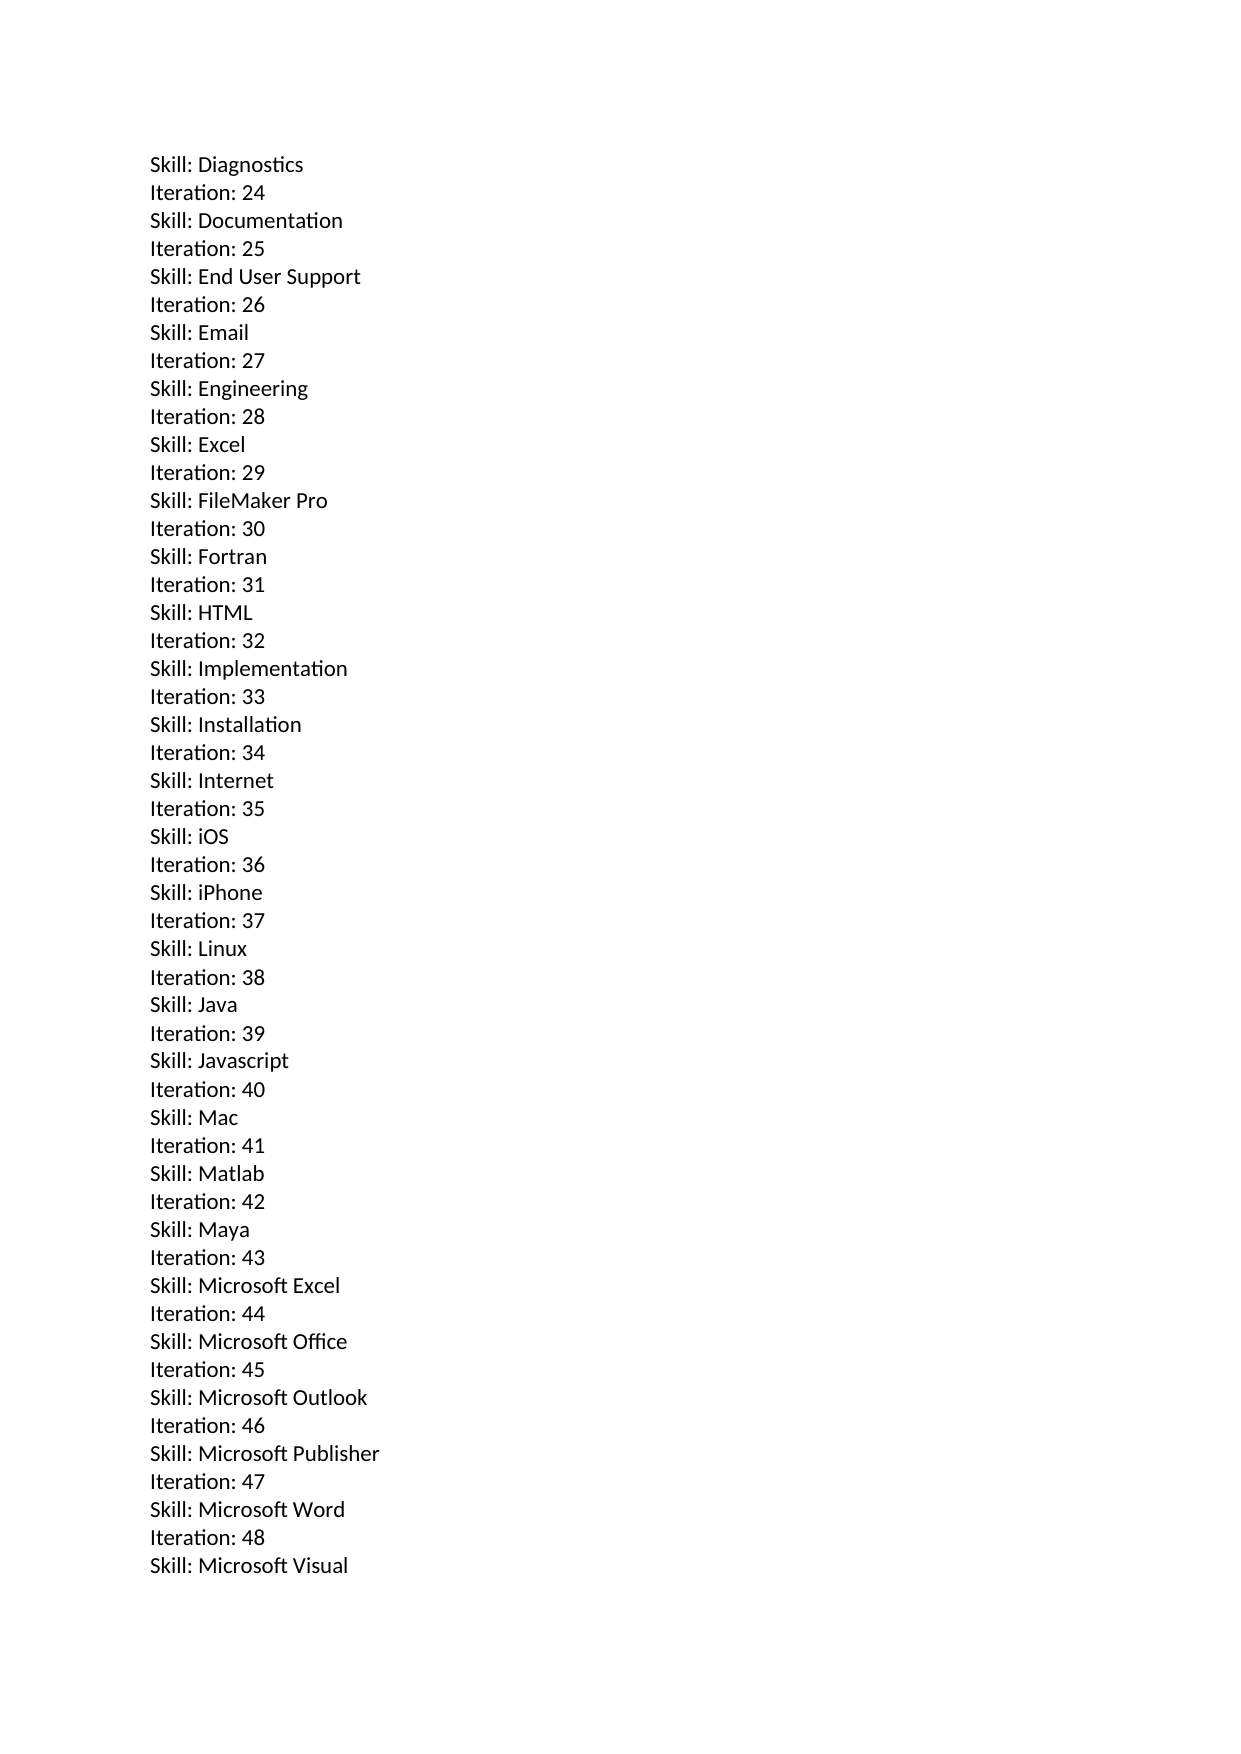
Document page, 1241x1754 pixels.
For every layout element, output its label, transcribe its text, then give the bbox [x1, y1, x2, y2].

text Iteration: 48 [150, 1523, 1090, 1551]
text Skill: Microsoft Word [150, 1495, 1090, 1523]
text Iteration: 40 [150, 1075, 1090, 1103]
text Iteration: 32 [150, 626, 1090, 654]
text Iteration: 43 [150, 1243, 1090, 1271]
text Iteration: 29 [150, 458, 1090, 486]
text Iteration: 37 [150, 907, 1090, 934]
text Skill: Maya [150, 1215, 1090, 1243]
text Iteration: 46 [150, 1411, 1090, 1439]
text Iteration: 27 [150, 346, 1090, 374]
text Skill: Fortran [150, 542, 1090, 570]
text Iteration: 30 [150, 514, 1090, 542]
text Skill: Excel [150, 430, 1090, 458]
text Skill: Installation [150, 710, 1090, 738]
text Iteration: 42 [150, 1187, 1090, 1215]
text Skill: FileMaker Pro [150, 486, 1090, 514]
text Iteration: 47 [150, 1467, 1090, 1495]
text Iteration: 31 [150, 570, 1090, 598]
text Skill: Microsoft Office [150, 1327, 1090, 1355]
text Skill: Documentation [150, 206, 1090, 234]
text Skill: Email [150, 318, 1090, 346]
text Iteration: 25 [150, 234, 1090, 262]
text Skill: Microsoft Visual [150, 1551, 1090, 1579]
text Skill: Linux [150, 934, 1090, 963]
text Iteration: 45 [150, 1355, 1090, 1383]
text Skill: Microsoft Excel [150, 1271, 1090, 1299]
text Skill: Engineering [150, 374, 1090, 402]
text Iteration: 33 [150, 682, 1090, 710]
text Iteration: 36 [150, 851, 1090, 878]
text Skill: HTML [150, 598, 1090, 626]
text Skill: Matlab [150, 1159, 1090, 1187]
text Iteration: 28 [150, 402, 1090, 430]
text Skill: Internet [150, 766, 1090, 794]
text Iteration: 24 [150, 178, 1090, 206]
text Skill: Implementation [150, 654, 1090, 682]
text Iteration: 44 [150, 1299, 1090, 1327]
text Iteration: 35 [150, 794, 1090, 822]
text Iteration: 38 [150, 963, 1090, 991]
text Skill: Microsoft Outlook [150, 1383, 1090, 1411]
text Skill: End User Support [150, 262, 1090, 290]
text Skill: iPhone [150, 878, 1090, 907]
text Skill: Mac [150, 1103, 1090, 1131]
text Skill: iOS [150, 822, 1090, 851]
text Skill: Javascript [150, 1047, 1090, 1075]
text Iteration: 39 [150, 1019, 1090, 1047]
text Skill: Java [150, 991, 1090, 1019]
text Iteration: 41 [150, 1131, 1090, 1159]
text Iteration: 34 [150, 738, 1090, 766]
text Iteration: 26 [150, 290, 1090, 318]
text Skill: Diagnostics [150, 150, 1090, 178]
text Skill: Microsoft Publisher [150, 1439, 1090, 1467]
